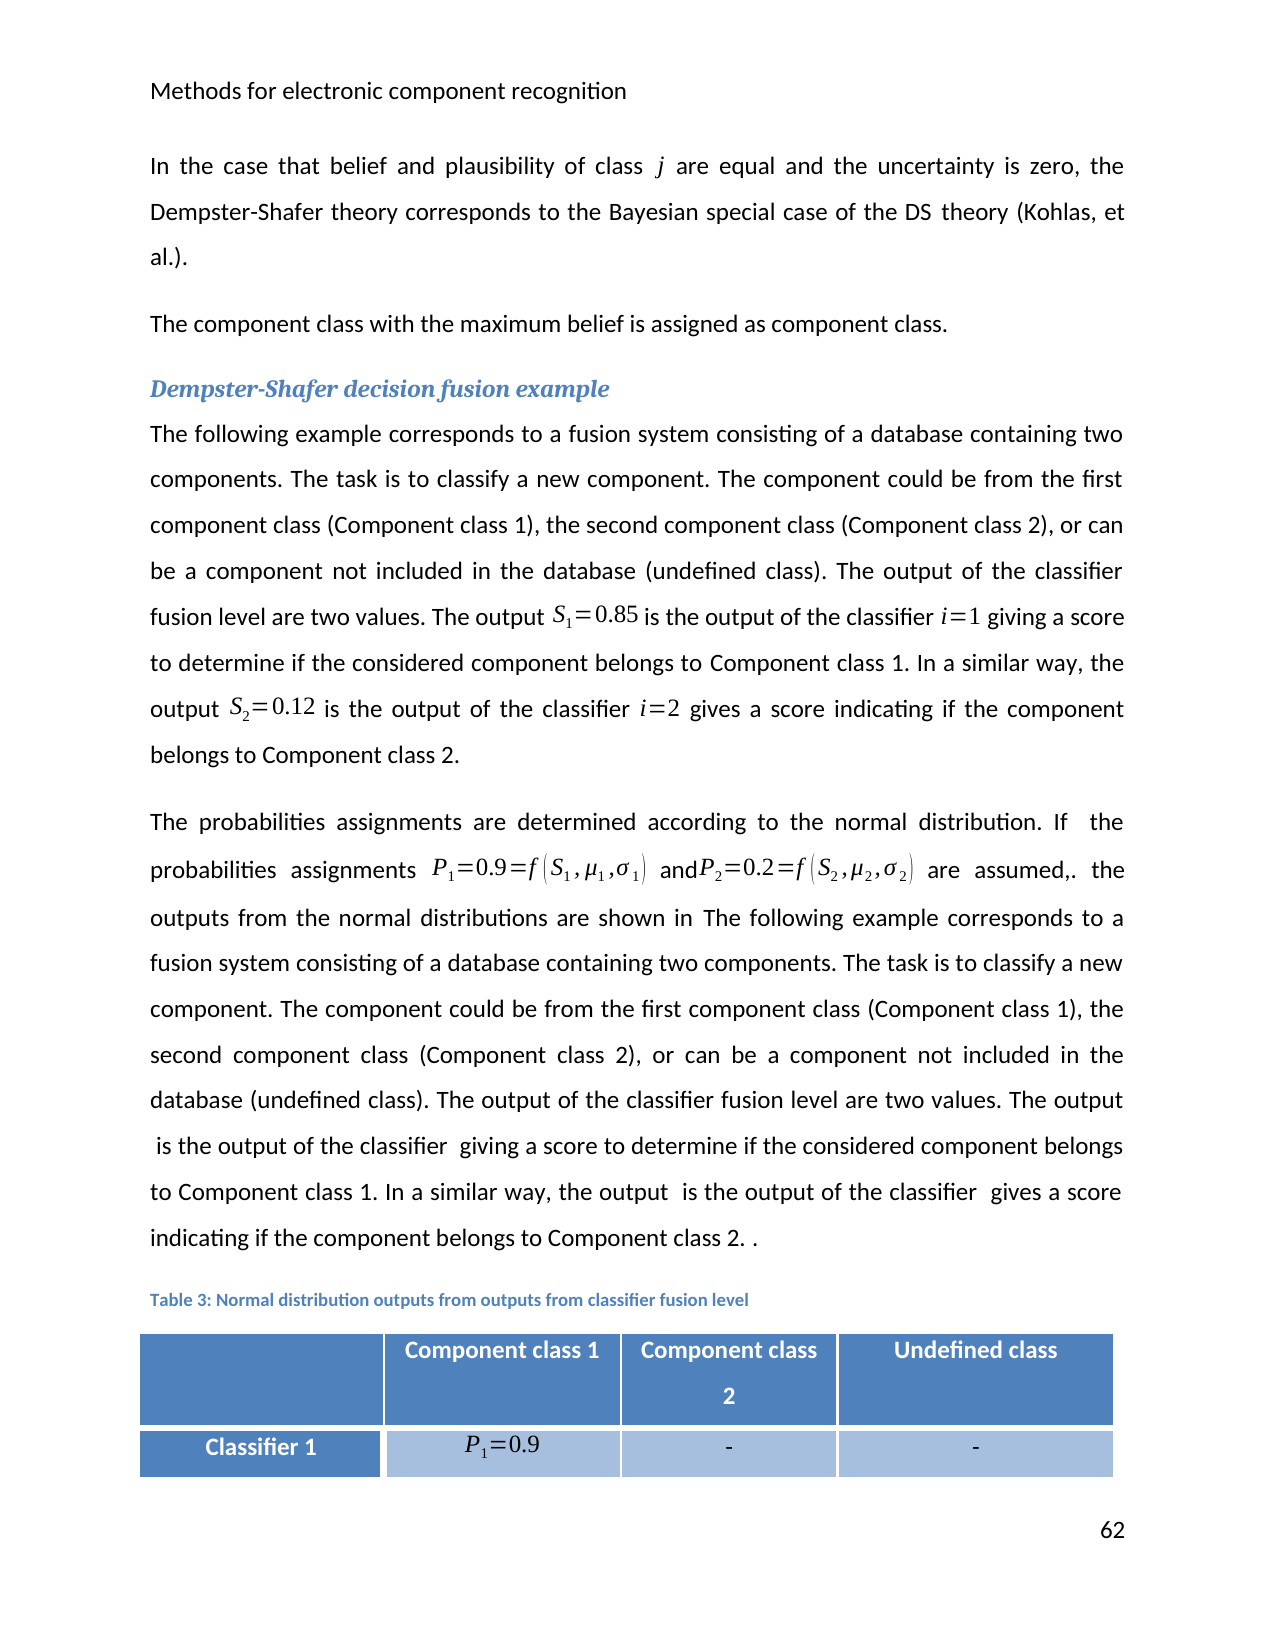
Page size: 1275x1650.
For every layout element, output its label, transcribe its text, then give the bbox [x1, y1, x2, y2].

table_header Component class 1 [385, 1334, 620, 1425]
text In the case that belief and plausibility of class are equal and the uncertainty is zero, the Dempster-Shafer theory corresponds to the Bayesian special case of the DS theory . [150, 150, 1125, 272]
subtitle Dempster-Shafer decision fusion example [150, 374, 1125, 403]
table_header Component class 2 [622, 1334, 836, 1425]
table_cell - [839, 1431, 1113, 1477]
table_header Undefined class [839, 1334, 1113, 1425]
table_header [140, 1334, 383, 1425]
text The probabilities assignments are determined according to the normal distribution. If the probabilities assignments and are assumed,. the outputs from the normal distributions are shown in Table 3. [150, 806, 1125, 1252]
text The following example corresponds to a fusion system consisting of a database containing two components. The task is to classify a new component. The component could be from the first component class (Component class 1), the second component class (Component class 2), or can be a component not included in the database (undefined class). The output of the classifier fusion level are two values. The output is the output of the classifier giving a score to determine if the considered component belongs to Component class 1. In a similar way, the output is the output of the classifier gives a score indicating if the component belongs to Component class 2. [150, 418, 1125, 770]
table_cell - [622, 1431, 836, 1477]
table_cell [387, 1431, 620, 1477]
table_cell Classifier 1 [140, 1431, 380, 1477]
text The component class with the maximum belief is assigned as component class. [150, 308, 1125, 338]
